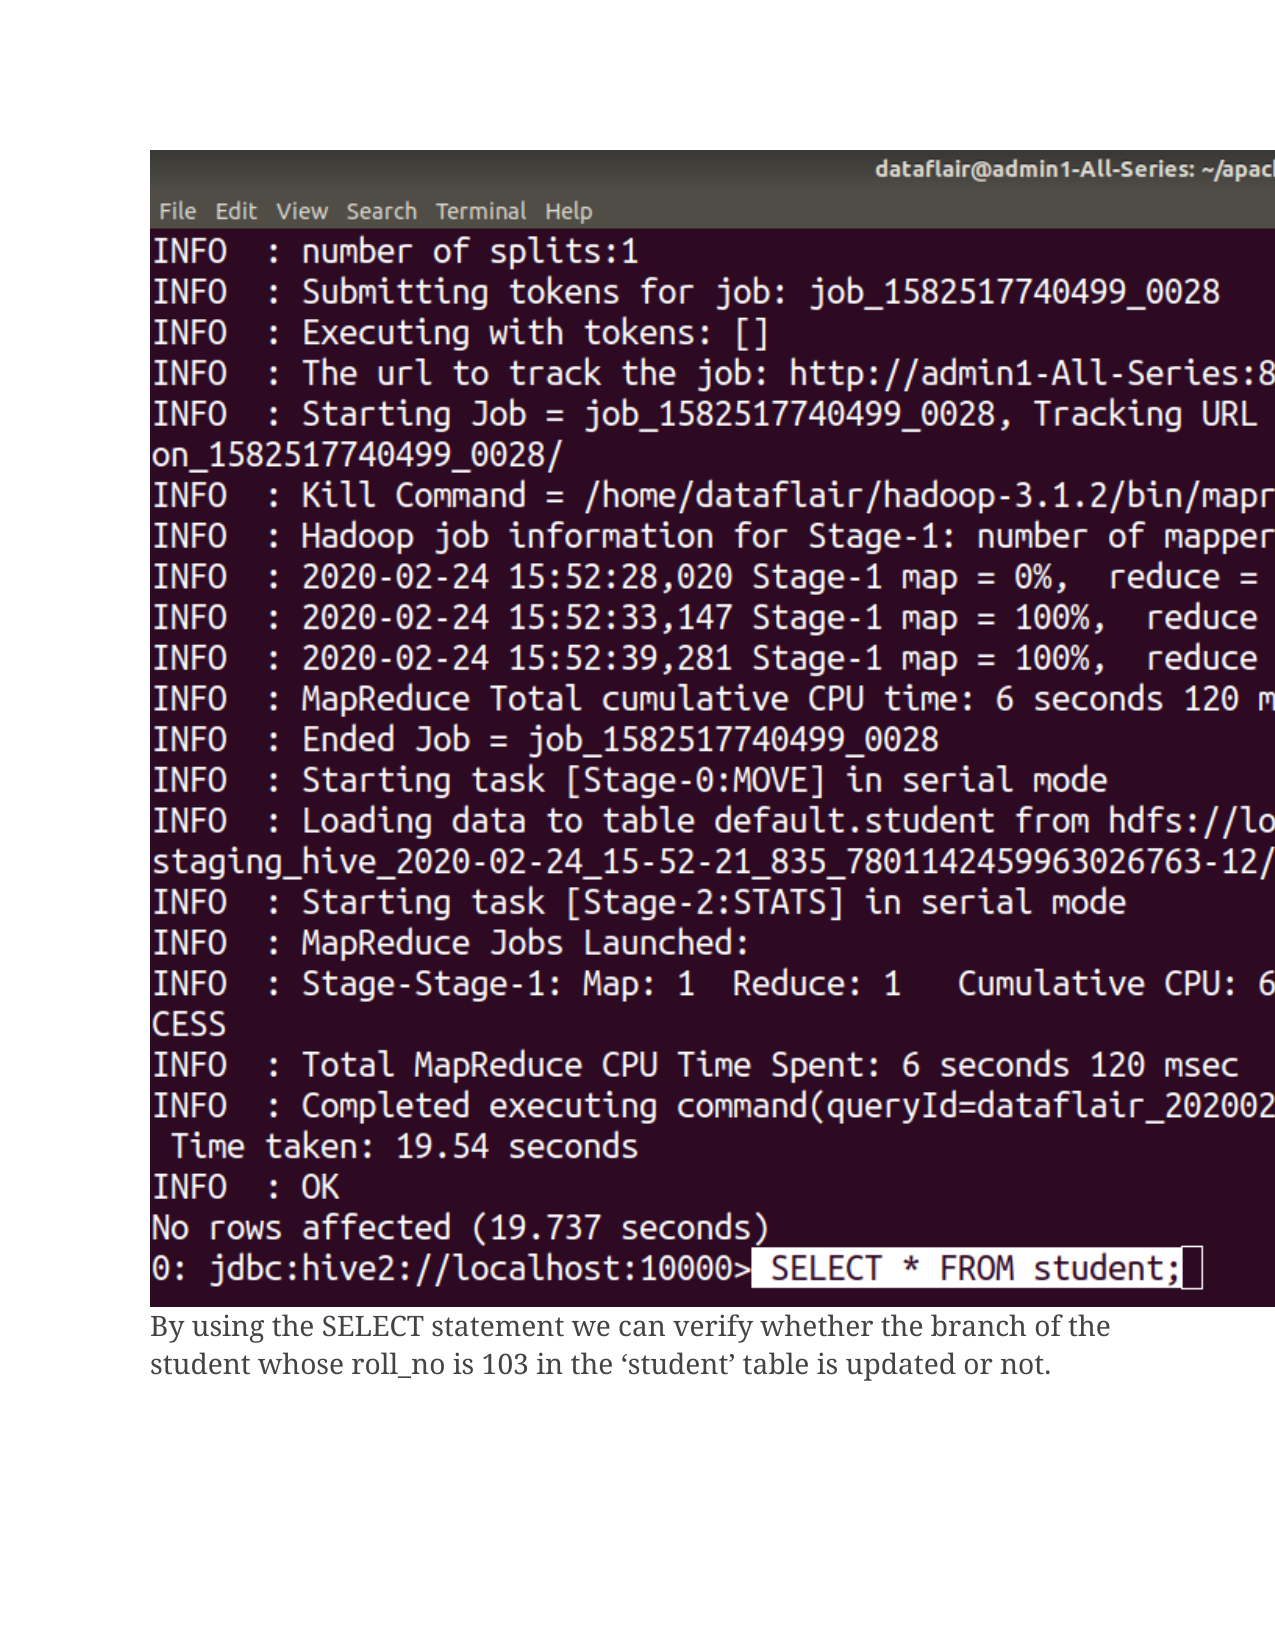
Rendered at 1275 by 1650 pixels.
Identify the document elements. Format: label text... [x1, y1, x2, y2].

picture [150, 150, 1275, 1307]
text By using the SELECT statement we can verify whether the branch of the student whose roll_no is 103 in the ‘student’ table is updated or not. [150, 1307, 1125, 1383]
